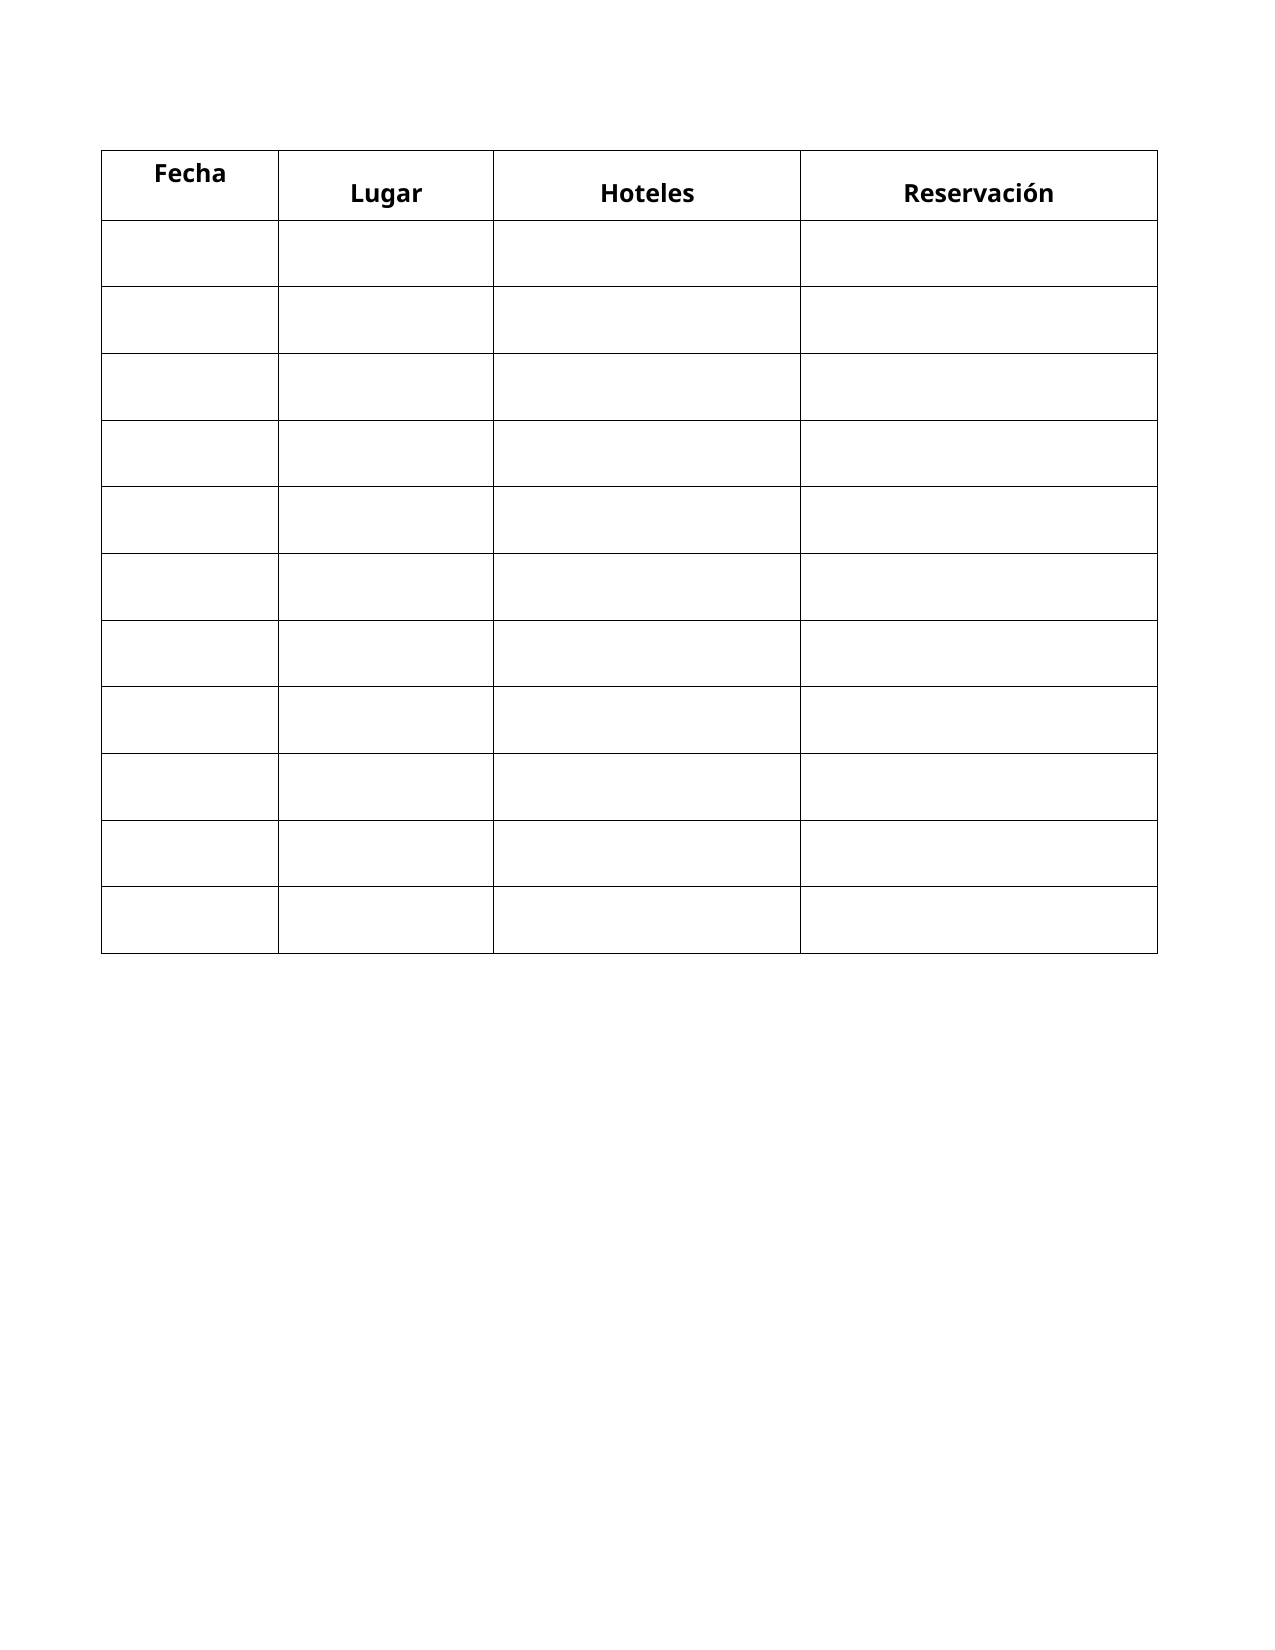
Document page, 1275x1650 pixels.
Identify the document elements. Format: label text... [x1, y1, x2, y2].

table_cell [102, 287, 278, 353]
table_cell [279, 887, 493, 953]
table_cell [494, 554, 800, 619]
table_cell [279, 754, 493, 819]
table_cell [102, 487, 278, 553]
table_cell [494, 287, 800, 353]
table_cell [494, 887, 800, 953]
table_cell [494, 621, 800, 686]
table_cell [801, 621, 1157, 686]
table_cell [102, 354, 278, 419]
table_header Fecha [102, 151, 278, 219]
table_cell [801, 687, 1157, 753]
table_cell [279, 487, 493, 553]
table_cell [279, 821, 493, 886]
table_cell [494, 687, 800, 753]
table_header Hoteles [494, 151, 800, 219]
table_cell [801, 421, 1157, 486]
table_cell [102, 821, 278, 886]
table_cell [494, 221, 800, 286]
table_cell [494, 821, 800, 886]
table_cell [801, 821, 1157, 886]
table_cell [102, 221, 278, 286]
table_cell [102, 554, 278, 619]
table_cell [801, 487, 1157, 553]
table_cell [801, 354, 1157, 419]
table_cell [102, 754, 278, 819]
table_cell [279, 554, 493, 619]
table_cell [102, 421, 278, 486]
table_cell [801, 754, 1157, 819]
table_header Lugar [279, 151, 493, 219]
table_cell [494, 754, 800, 819]
table_cell [494, 421, 800, 486]
table_cell [102, 887, 278, 953]
table_cell [801, 554, 1157, 619]
table_cell [494, 487, 800, 553]
table_cell [279, 421, 493, 486]
table_cell [102, 687, 278, 753]
table_cell [102, 621, 278, 686]
table_cell [801, 887, 1157, 953]
table_cell [279, 221, 493, 286]
table_cell [279, 687, 493, 753]
table_cell [279, 287, 493, 353]
table_header Reservación [801, 151, 1157, 219]
table_cell [279, 621, 493, 686]
table_cell [279, 354, 493, 419]
table_cell [801, 287, 1157, 353]
table_cell [494, 354, 800, 419]
table_cell [801, 221, 1157, 286]
